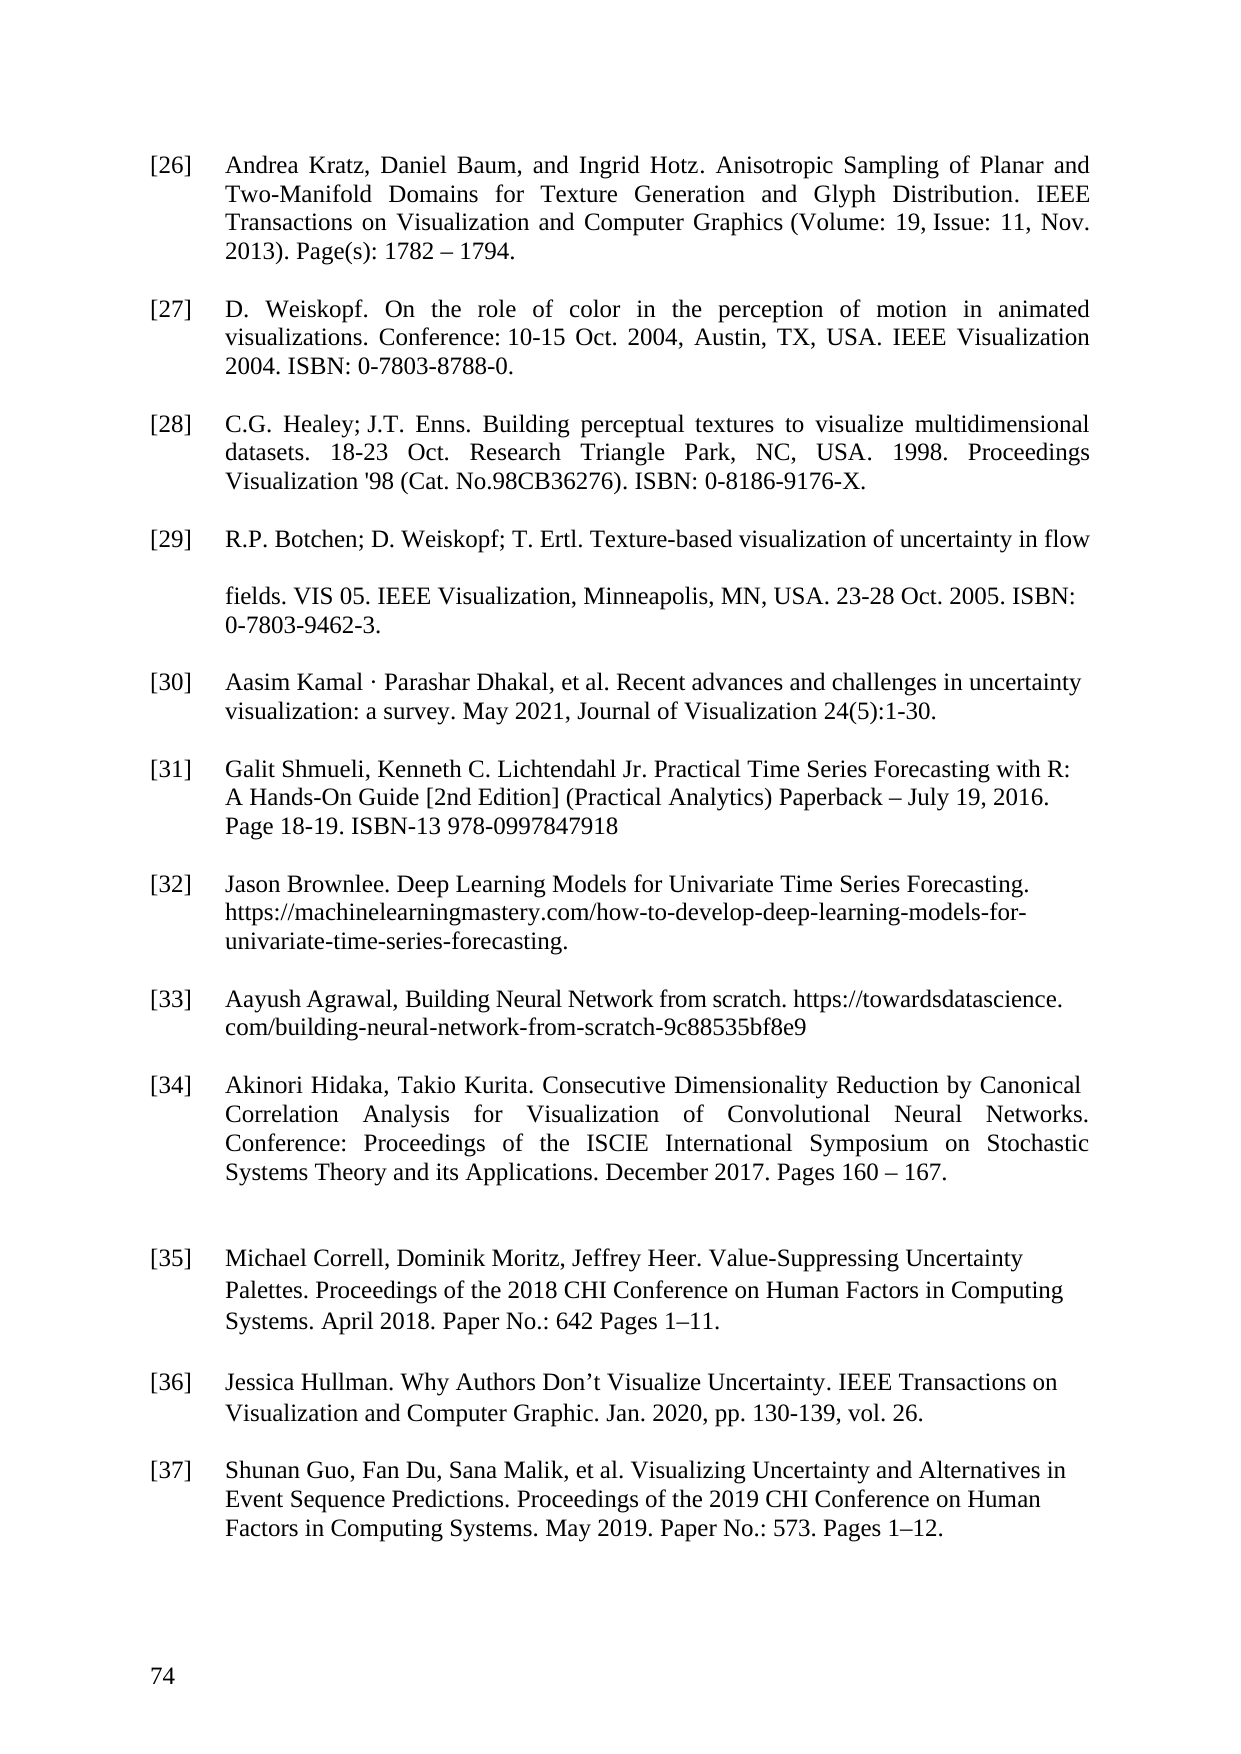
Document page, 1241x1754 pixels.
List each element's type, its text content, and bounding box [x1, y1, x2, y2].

text [35] Michael Correll, Dominik Moritz, Jeffrey Heer. Value-Suppressing Uncertainty Palettes.‬‬‬‬‬‬‬‬‬ Proceedings of the 2018 CHI Conference on Human Factors in Computing Systems. April 2018. Paper No.: 642 Pages 1–11. [150, 1243, 1090, 1335]
text [36] Jessica Hullman. Why Authors Don’t Visualize Uncertainty.‬‬‬‬‬‬‬‬‬ IEEE Transactions on Visualization and Computer Graphic. Jan. 2020, pp. 130-139, vol. 26. [150, 1364, 1090, 1426]
list [34] Akinori Hidaka, Takio Kurita. Consecutive Dimensionality Reduction by Canonical Correlation Analysis for Visualization of Convolutional Neural Networks. Conference: Proceedings of the ISCIE International Symposium on Stochastic Systems Theory and its Applications. December 2017. Pages 160 – 167. [150, 1070, 1090, 1185]
text [37] Shunan Guo, Fan Du, Sana Malik, et al. Visualizing Uncertainty and Alternatives in Event Sequence Predictions. Proceedings of the 2019 CHI Conference on Human Factors in Computing Systems. May 2019. Paper No.: 573. Pages 1–12. [150, 1455, 517, 1541]
text [26] Andrea Kratz, Daniel Baum, and Ingrid Hotz. Anisotropic Sampling of Planar and Two-Manifold Domains for Texture Generation and Glyph Distribution. IEEE Transactions on Visualization and Computer Graphics (Volume: 19, Issue: 11, Nov. 2013). Page(s): 1782 – 1794. [150, 150, 1090, 265]
text [29] R.P. Botchen; D. Weiskopf; T. Ertl. Texture-based visualization of uncertainty in flow fields. VIS 05. IEEE Visualization, Minneapolis, MN, USA. 23-28 Oct. 2005. ISBN: 0-7803-9462-3. [150, 524, 1090, 639]
text [31] Galit Shmueli, Kenneth C. Lichtendahl Jr. Practical Time Series Forecasting with R: A Hands-On Guide [2nd Edition] (Practical Analytics) Paperback – July 19, 2016. Page 18-19. ISBN-13 978-0997847918 [150, 754, 1090, 840]
text [37] Shunan Guo, Fan Du, Sana Malik, et al. Visualizing Uncertainty and Alternatives in Event Sequence Predictions. Proceedings of the 2019 CHI Conference on Human Factors in Computing Systems. May 2019. Paper No.: 573. Pages 1–12. [618, 1455, 1090, 1541]
text [27] D. Weiskopf. On the role of color in the perception of motion in animated visualizations. Conference: 10-15 Oct. 2004, Austin, TX, USA. IEEE Visualization 2004. ISBN: 0-7803-8788-0. [150, 294, 1090, 380]
subtitle [33] Aayush Agrawal, Building Neural Network from scratch. https://towardsdatascience. com/building-neural-network-from-scratch-9c88535bf8e9 [150, 984, 1090, 1041]
text [32] Jason Brownlee. Deep Learning Models for Univariate Time Series Forecasting. https://machinelearningmastery.com/how-to-develop-deep-learning-models-for-univariate-time-series-forecasting. [150, 869, 1090, 955]
text [30] Aasim Kamal · Parashar Dhakal, et al. Recent advances and challenges in uncertainty visualization: a survey. May 2021, Journal of Visualization 24(5):1-30. [150, 667, 1090, 725]
text [28] C.G. Healey; J.T. Enns. Building perceptual textures to visualize multidimensional datasets. 18-23 Oct. Research Triangle Park, NC, USA. 1998. Proceedings Visualization '98 (Cat. No.98CB36276). ISBN: 0-8186-9176-X. [150, 409, 1090, 495]
